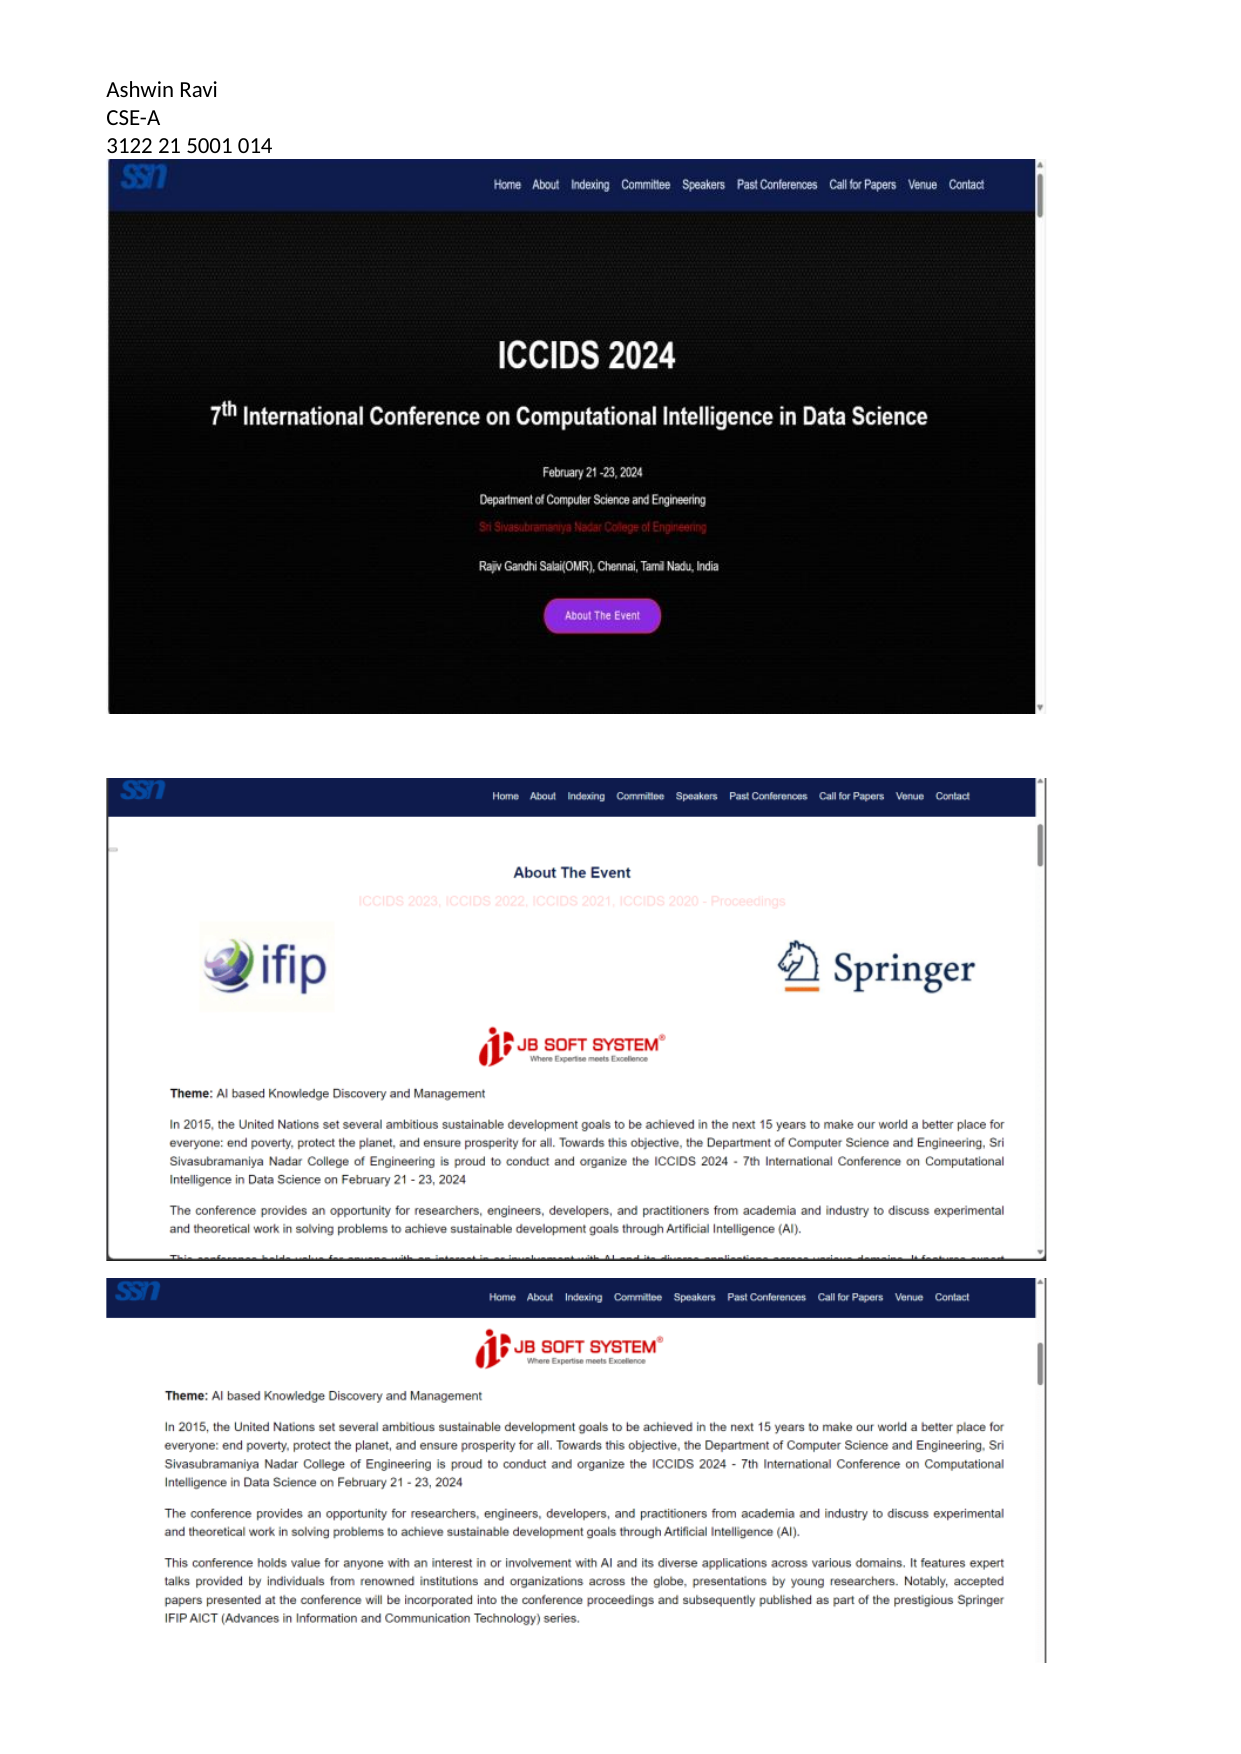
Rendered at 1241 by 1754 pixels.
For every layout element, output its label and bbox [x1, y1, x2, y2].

picture [106, 778, 1047, 1261]
picture [106, 1278, 1047, 1663]
picture [106, 159, 1047, 714]
